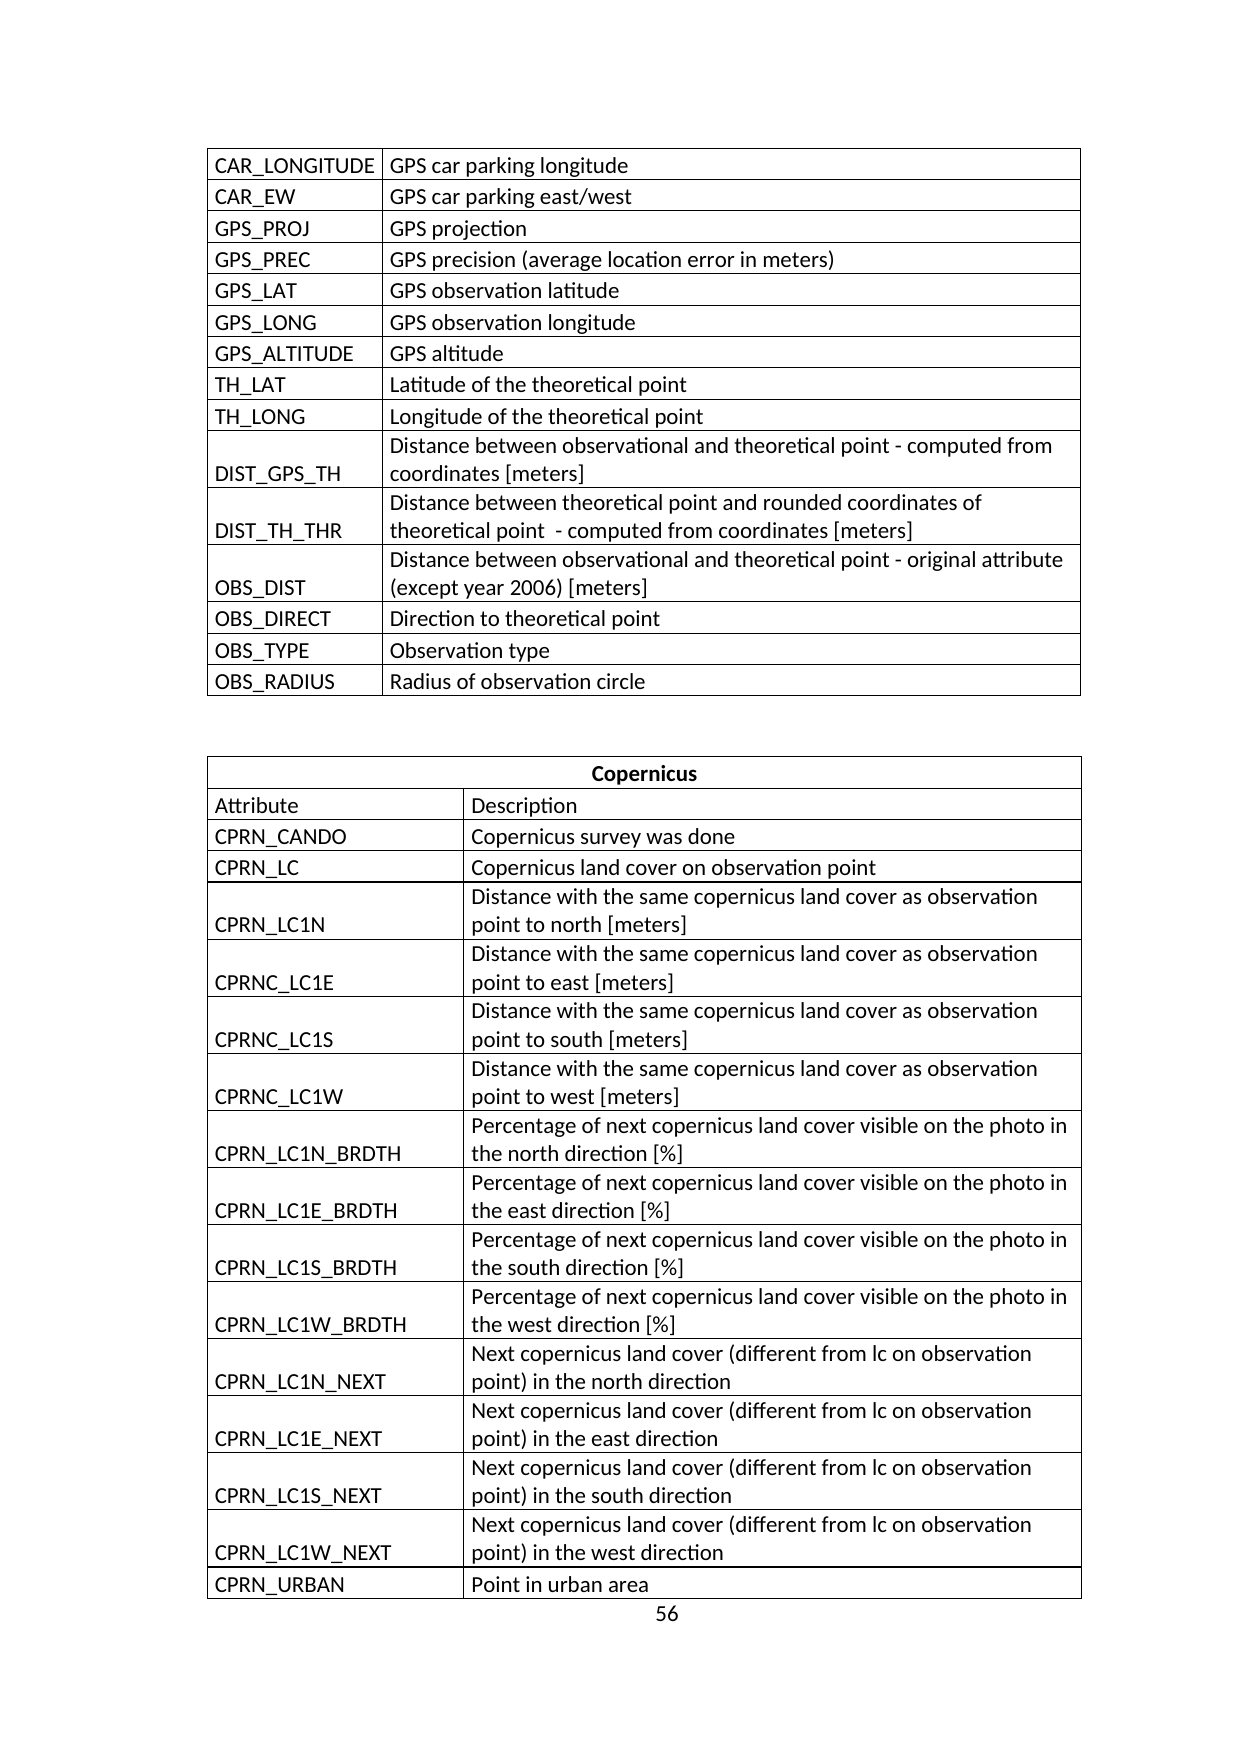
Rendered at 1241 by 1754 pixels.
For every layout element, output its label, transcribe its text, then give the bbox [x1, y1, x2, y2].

table_cell CAR_LONGITUDE [208, 149, 382, 179]
table_cell TH_LONG [208, 400, 382, 430]
table_cell CPRN_LC1S_NEXT [208, 1453, 463, 1509]
table_cell CPRN_CANDO [208, 820, 463, 850]
table_cell Distance with the same copernicus land cover as observation point to west [meters] [464, 1054, 1081, 1110]
table_cell Next copernicus land cover (different from lc on observation point) in the south direction [464, 1453, 1081, 1509]
table_cell OBS_DIRECT [208, 602, 382, 632]
table_cell GPS_PROJ [208, 211, 382, 242]
table_cell CPRN_URBAN [208, 1568, 463, 1598]
table_cell CPRN_LC1S_BRDTH [208, 1225, 463, 1281]
table_cell Next copernicus land cover (different from lc on observation point) in the north direction [464, 1339, 1081, 1395]
table_cell Latitude of the theoretical point [383, 368, 1080, 398]
table_cell Distance with the same copernicus land cover as observation point to north [meters] [464, 883, 1081, 938]
table_cell Percentage of next copernicus land cover visible on the photo in the north direction [%] [464, 1111, 1081, 1167]
table_cell GPS projection [383, 211, 1080, 242]
table_cell DIST_GPS_TH [208, 431, 382, 487]
table_cell CPRNC_LC1S [208, 997, 463, 1053]
table_cell TH_LAT [208, 368, 382, 398]
table_cell CPRNC_LC1E [208, 940, 463, 996]
table_cell GPS car parking east/west [383, 180, 1080, 210]
table_cell CPRN_LC1E_BRDTH [208, 1168, 463, 1224]
table_cell OBS_DIST [208, 545, 382, 601]
table_cell GPS_ALTITUDE [208, 337, 382, 367]
table_cell CAR_EW [208, 180, 382, 210]
table_cell CPRN_LC1N [208, 883, 463, 938]
table_cell GPS altitude [383, 337, 1080, 367]
table_cell GPS car parking longitude [383, 149, 1080, 179]
table_cell Point in urban area [464, 1568, 1081, 1598]
table_cell Observation type [383, 634, 1080, 664]
table_cell GPS_PREC [208, 243, 382, 273]
table_cell GPS precision (average location error in meters) [383, 243, 1080, 273]
table_cell Longitude of the theoretical point [383, 400, 1080, 430]
table_cell Radius of observation circle [383, 665, 1080, 695]
table_cell OBS_TYPE [208, 634, 382, 664]
table_cell GPS_LAT [208, 274, 382, 304]
table_cell Attribute [208, 789, 463, 819]
table_cell CPRN_LC1W_NEXT [208, 1510, 463, 1566]
table_cell Percentage of next copernicus land cover visible on the photo in the east direction [%] [464, 1168, 1081, 1224]
table_cell Next copernicus land cover (different from lc on observation point) in the west direction [464, 1510, 1081, 1566]
table_cell CPRN_LC [208, 851, 463, 881]
table_cell Description [464, 789, 1081, 819]
table_cell GPS_LONG [208, 306, 382, 336]
table_cell Percentage of next copernicus land cover visible on the photo in the south direction [%] [464, 1225, 1081, 1281]
table_cell CPRNC_LC1W [208, 1054, 463, 1110]
table_cell Copernicus survey was done [464, 820, 1081, 850]
table_cell Direction to theoretical point [383, 602, 1080, 632]
table_cell Percentage of next copernicus land cover visible on the photo in the west direction [%] [464, 1282, 1081, 1338]
table_cell DIST_TH_THR [208, 488, 382, 544]
table_cell GPS observation latitude [383, 274, 1080, 304]
table_cell Distance with the same copernicus land cover as observation point to south [meters] [464, 997, 1081, 1053]
table_cell Copernicus land cover on observation point [464, 851, 1081, 881]
table_cell Distance between theoretical point and rounded coordinates of theoretical point - computed from coordinates [meters] [383, 488, 1080, 544]
table_cell Distance between observational and theoretical point - original attribute (except year 2006) [meters] [383, 545, 1080, 601]
table_cell CPRN_LC1E_NEXT [208, 1396, 463, 1452]
table_cell Distance with the same copernicus land cover as observation point to east [meters] [464, 940, 1081, 996]
table_header Copernicus [208, 757, 1081, 787]
table_cell Next copernicus land cover (different from lc on observation point) in the east direction [464, 1396, 1081, 1452]
table_cell GPS observation longitude [383, 306, 1080, 336]
table_cell Distance between observational and theoretical point - computed from coordinates [meters] [383, 431, 1080, 487]
table_cell CPRN_LC1W_BRDTH [208, 1282, 463, 1338]
table_cell CPRN_LC1N_BRDTH [208, 1111, 463, 1167]
table_cell OBS_RADIUS [208, 665, 382, 695]
table_cell CPRN_LC1N_NEXT [208, 1339, 463, 1395]
